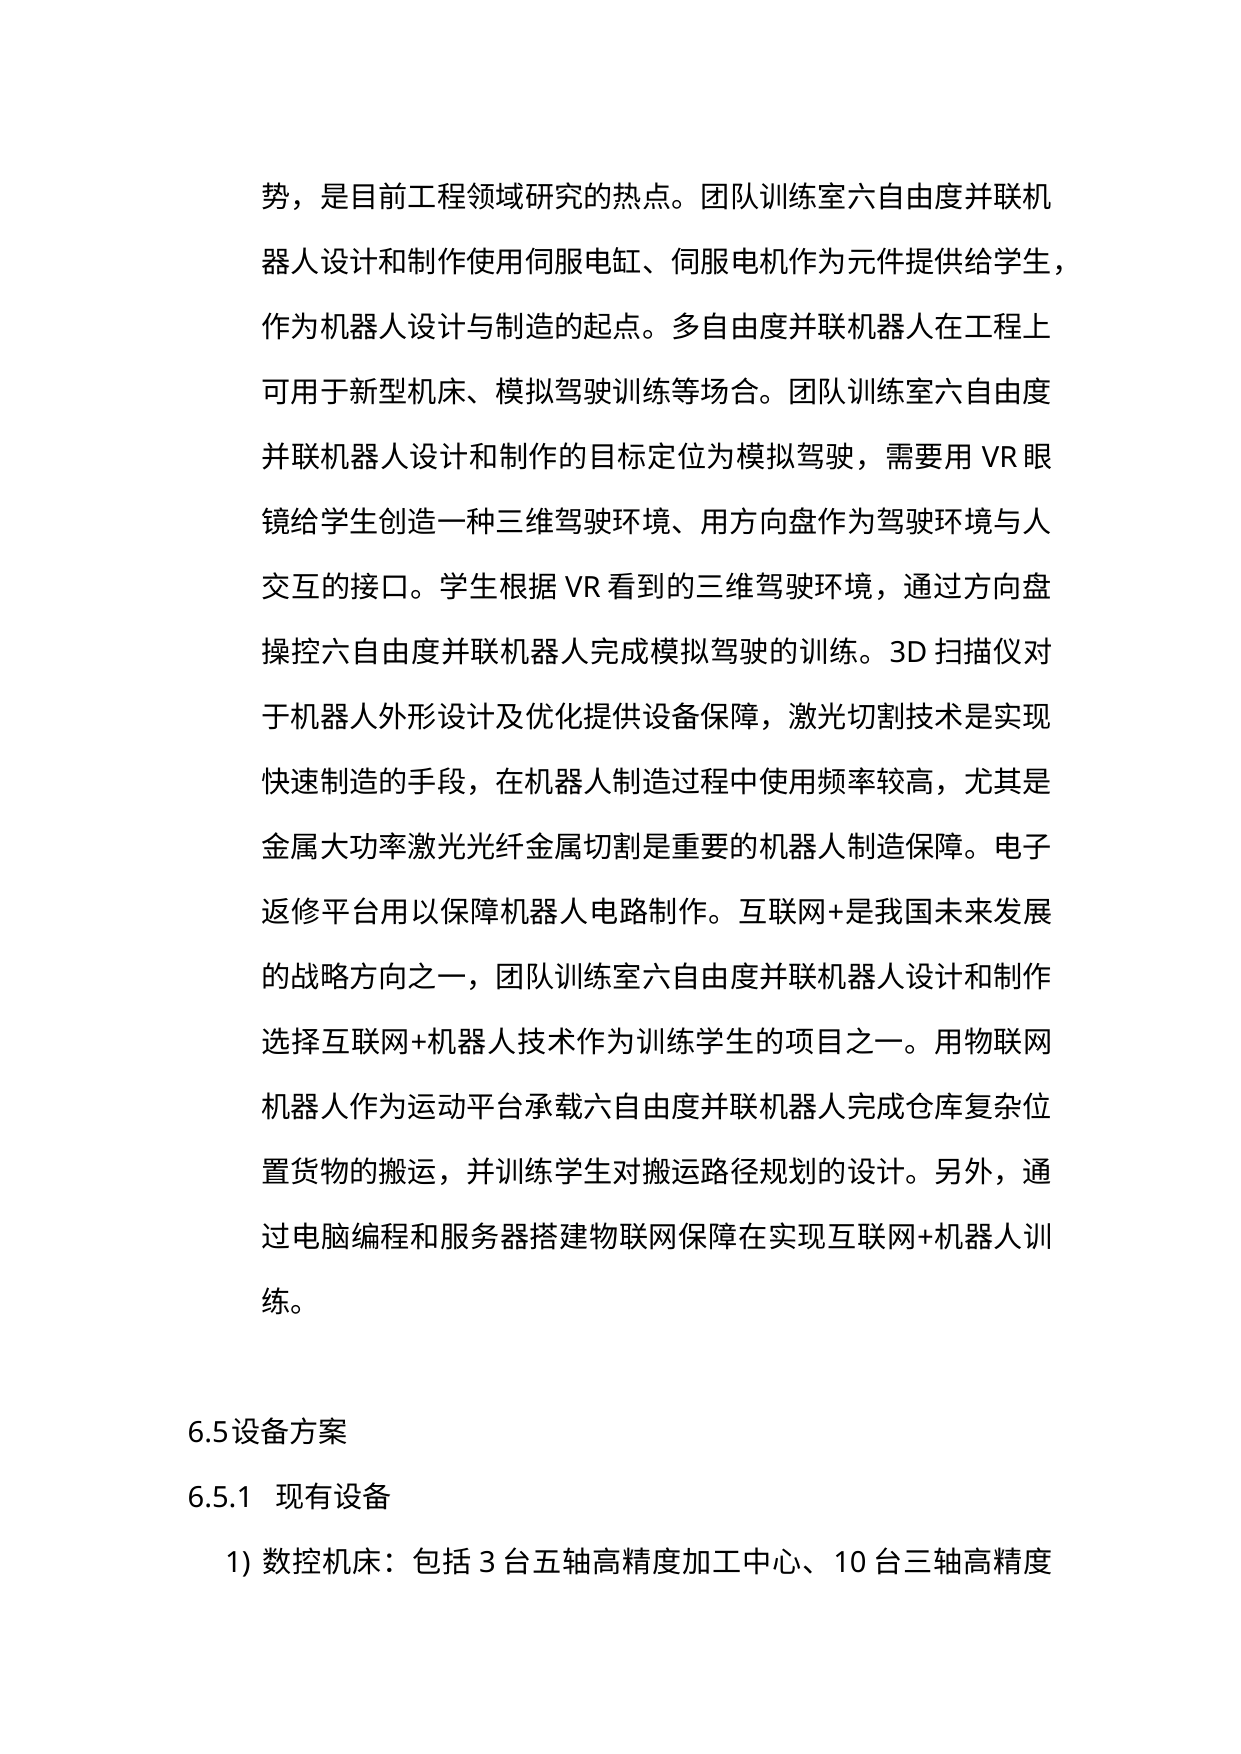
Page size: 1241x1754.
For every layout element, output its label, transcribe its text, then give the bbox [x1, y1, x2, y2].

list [261, 162, 1053, 1332]
text 6.5 设备方案 [187, 1397, 1053, 1462]
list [225, 1527, 1053, 1592]
text 6.5.1 现有设备 [187, 1462, 1053, 1527]
